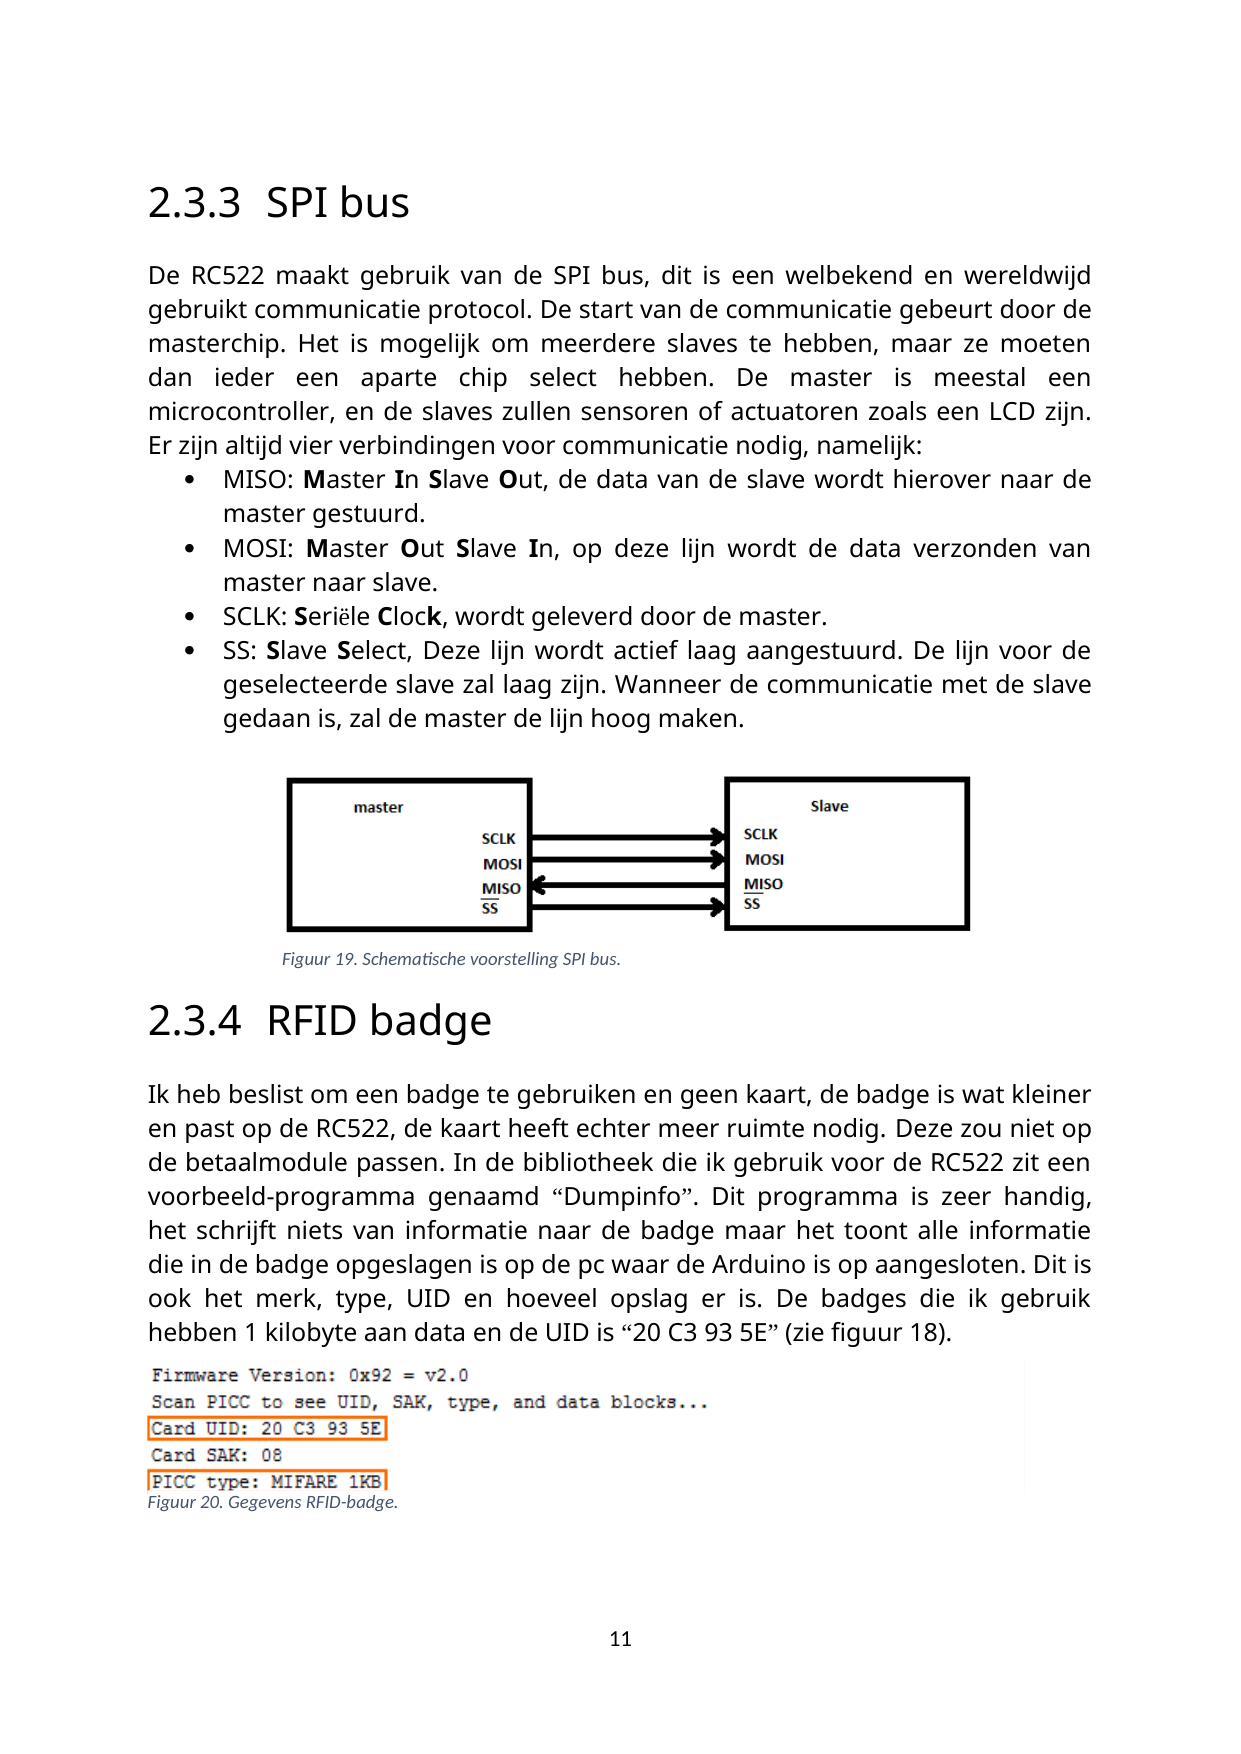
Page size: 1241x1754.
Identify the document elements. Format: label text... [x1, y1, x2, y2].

text Ik heb beslist om een badge te gebruiken en geen kaart, de badge is wat kleiner en past op de RC522, de kaart heeft echter meer ruimte nodig. Deze zou niet op de betaalmodule passen. In de bibliotheek die ik gebruik voor de RC522 zit een voorbeeld-programma genaamd “Dumpinfo”. Dit programma is zeer handig, het schrijft niets van informatie naar de badge maar het toont alle informatie die in de badge opgeslagen is op de pc waar de Arduino is op aangesloten. Dit is ook het merk, type, UID en hoeveel opslag er is. De badges die ik gebruik hebben 1 kilobyte aan data en de UID is “20 C3 93 5E” (zie figuur 18). [148, 1076, 1093, 1349]
picture [281, 772, 976, 938]
list MISO: Master In Slave Out, de data van de slave wordt hierover naar de master gestuurd. [185, 462, 1093, 530]
text De RC522 maakt gebruik van de SPI bus, dit is een welbekend en wereldwijd gebruikt communicatie protocol. De start van de communicatie gebeurt door de masterchip. Het is mogelijk om meerdere slaves te hebben, maar ze moeten dan ieder een aparte chip select hebben. De master is meestal een microcontroller, en de slaves zullen sensoren of actuatoren zoals een LCD zijn. Er zijn altijd vier verbindingen voor communicatie nodig, namelijk: [148, 258, 1093, 462]
list SS: Slave Select, Deze lijn wordt actief laag aangestuurd. De lijn voor de geselecteerde slave zal laag zijn. Wanneer de communicatie met de slave gedaan is, zal de master de lijn hoog maken. [185, 632, 1093, 734]
subtitle SPI bus [148, 173, 1093, 229]
picture [147, 1358, 1026, 1490]
list SCLK: Seriële Clock, wordt geleverd door de master. [185, 598, 1093, 632]
list MOSI: Master Out Slave In, op deze lijn wordt de data verzonden van master naar slave. [185, 530, 1093, 598]
